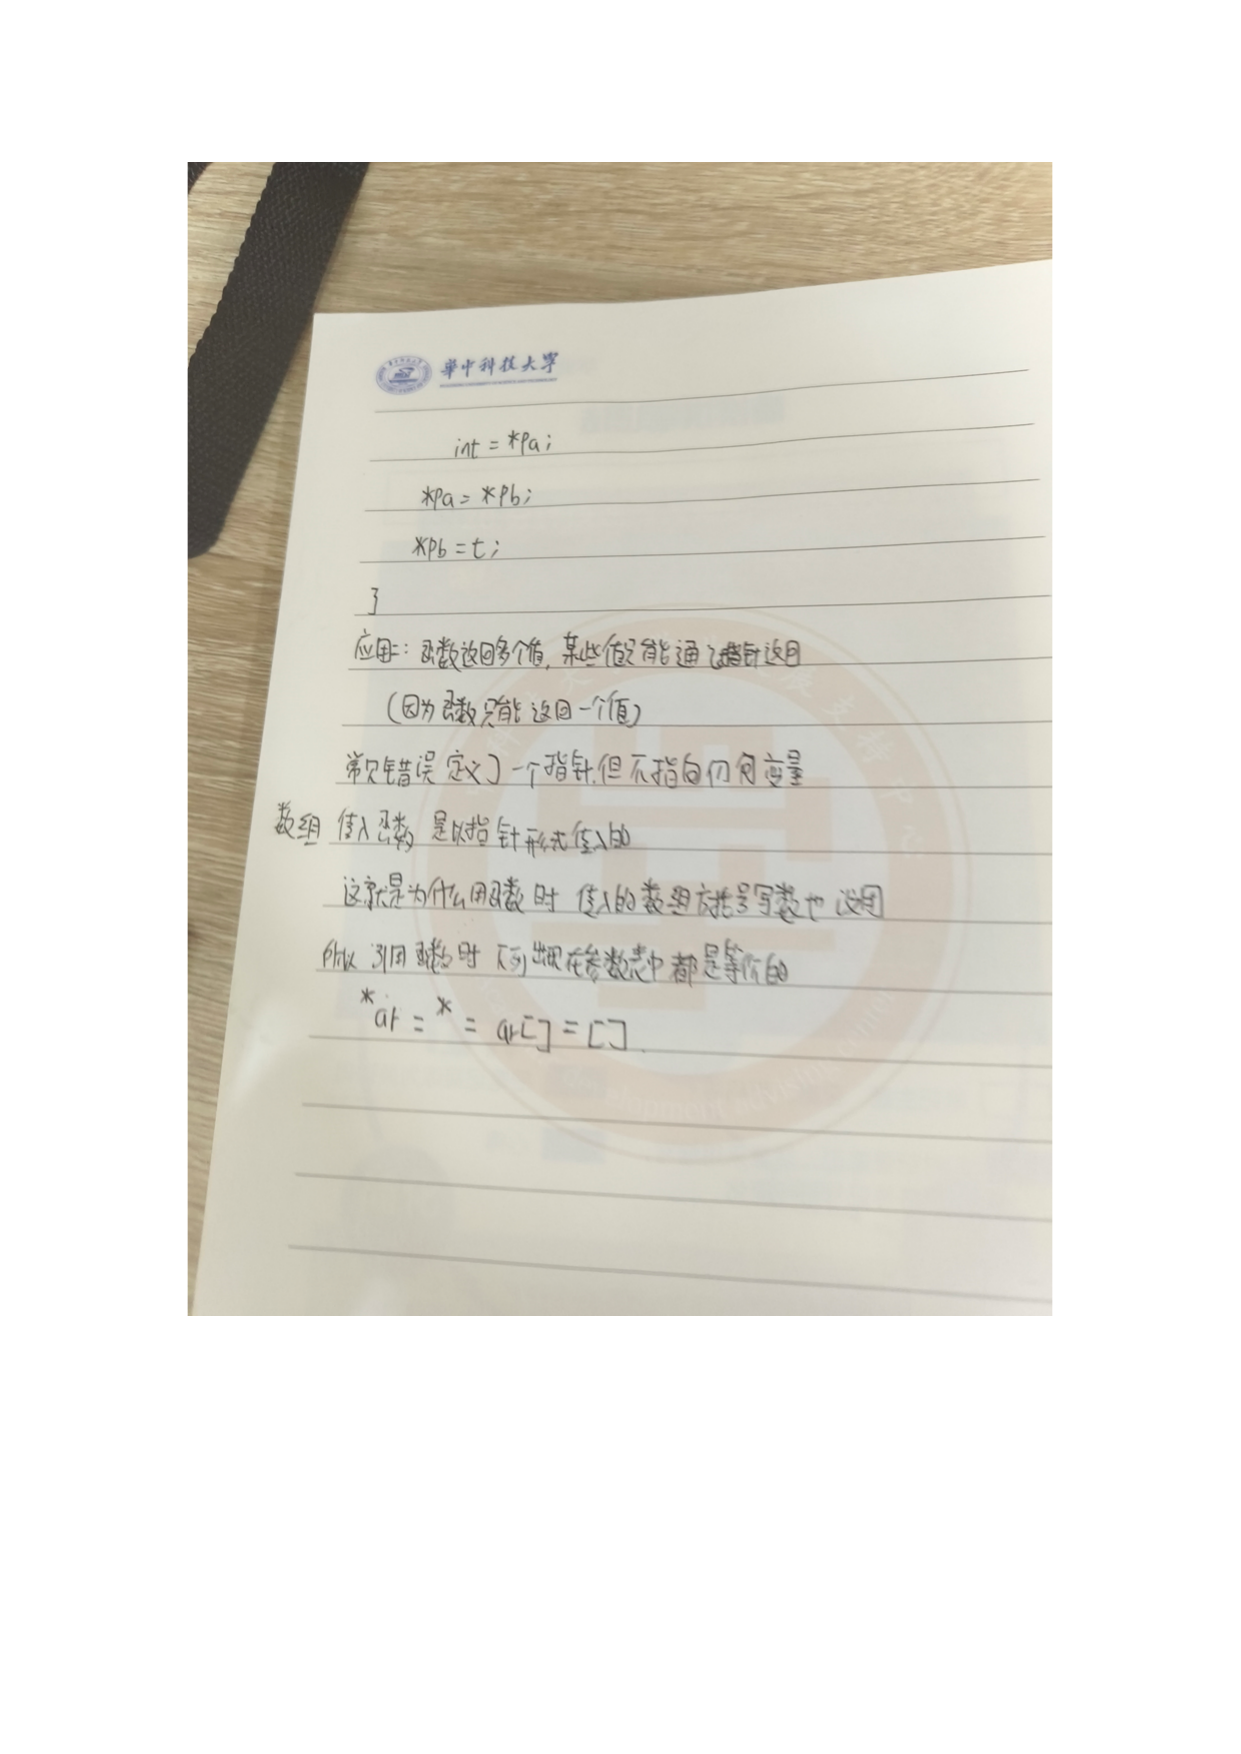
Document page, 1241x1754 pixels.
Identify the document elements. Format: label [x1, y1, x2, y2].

picture [187, 162, 1053, 1316]
